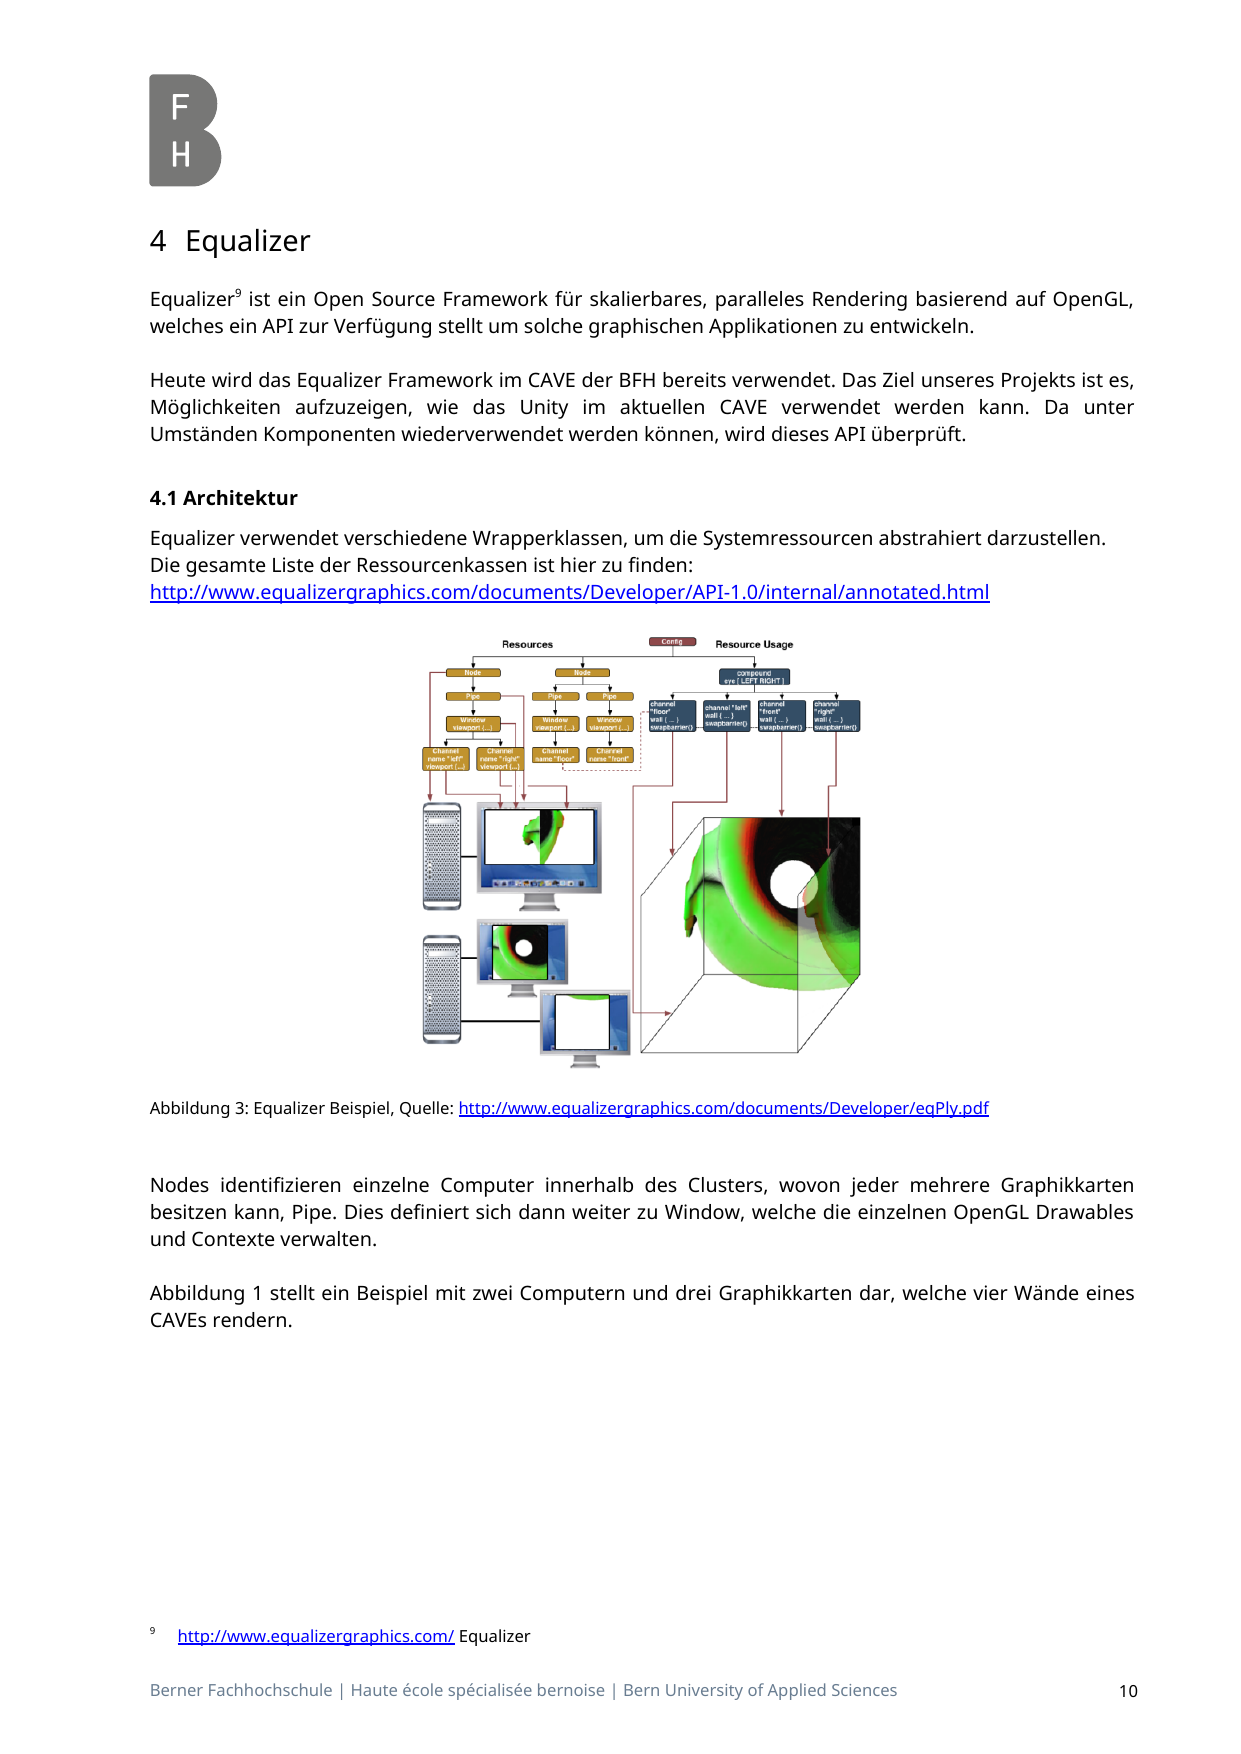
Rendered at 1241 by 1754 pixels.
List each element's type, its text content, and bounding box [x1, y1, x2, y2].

text Equalizer ist ein Open Source Framework für skalierbares, paralleles Rendering basierend auf OpenGL, welches ein API zur Verfügung stellt um solche graphischen Applikationen zu entwickeln. [149, 285, 1136, 339]
picture [399, 632, 887, 1082]
text Abbildung 1 stellt ein Beispiel mit zwei Computern und drei Graphikkarten dar, welche vier Wände eines CAVEs rendern. [149, 1279, 1136, 1333]
text Abbildung 3: Equalizer Beispiel, Quelle: http://www.equalizergraphics.com/documents/Developer/eqPly.pdf [149, 1094, 1136, 1119]
text Equalizer verwendet verschiedene Wrapperklassen, um die Systemressourcen abstrahiert darzustellen. [149, 524, 1136, 551]
subtitle Architektur [149, 485, 1136, 512]
text Nodes identifizieren einzelne Computer innerhalb des Clusters, wovon jeder mehrere Graphikkarten besitzen kann, Pipe. Dies definiert sich dann weiter zu Window, welche die einzelnen OpenGL Drawables und Contexte verwalten. [149, 1171, 1136, 1252]
subtitle Equalizer [149, 221, 1136, 260]
text http://www.equalizergraphics.com/documents/Developer/API-1.0/internal/annotated.html [149, 578, 1136, 605]
text Die gesamte Liste der Ressourcenkassen ist hier zu finden: [149, 551, 1136, 578]
text Heute wird das Equalizer Framework im CAVE der BFH bereits verwendet. Das Ziel unseres Projekts ist es, Möglichkeiten aufzuzeigen, wie das Unity im aktuellen CAVE verwendet werden kann. Da unter Umständen Komponenten wiederverwendet werden können, wird dieses API überprüft. [149, 366, 1136, 447]
